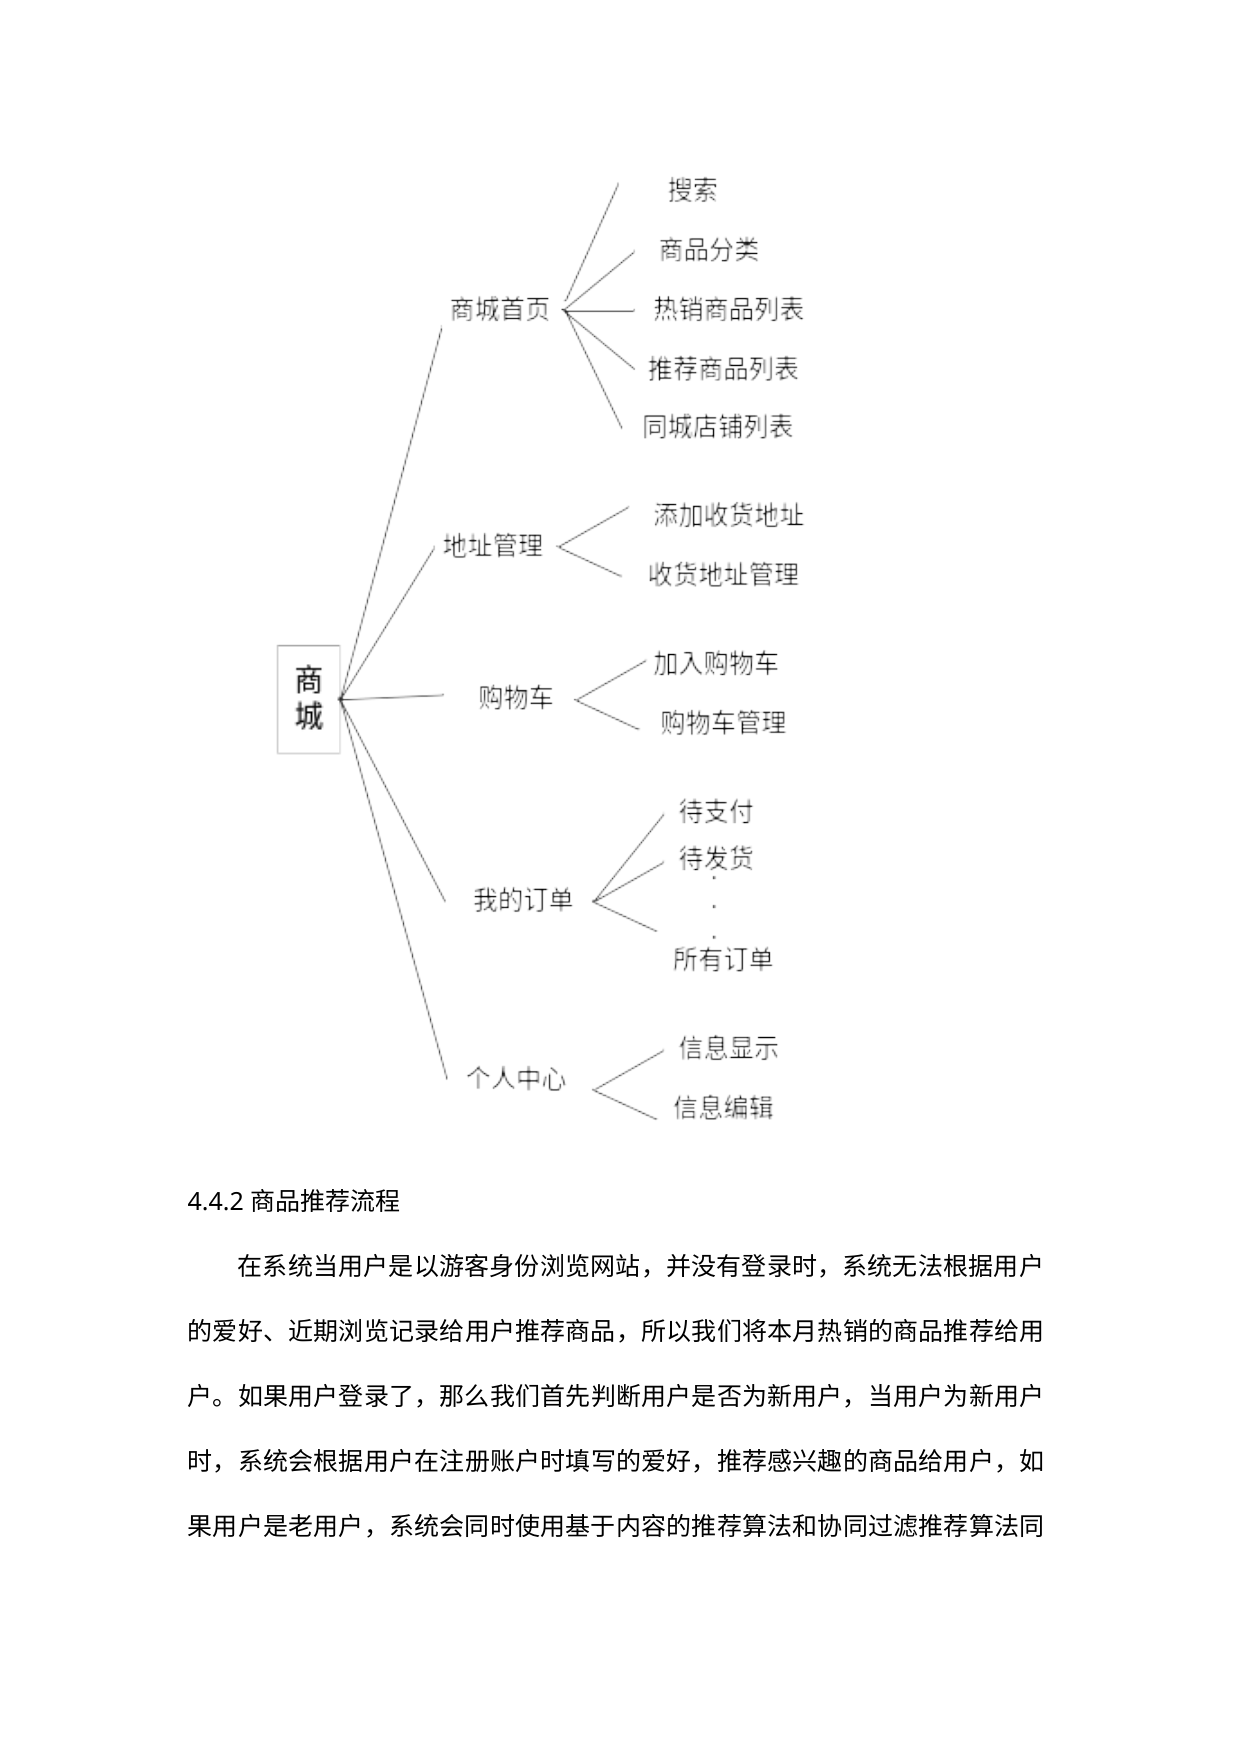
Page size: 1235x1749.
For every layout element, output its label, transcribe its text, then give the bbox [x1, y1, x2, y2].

text 4.4.2 商品推荐流程 [187, 1167, 1047, 1232]
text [187, 1232, 1047, 1557]
